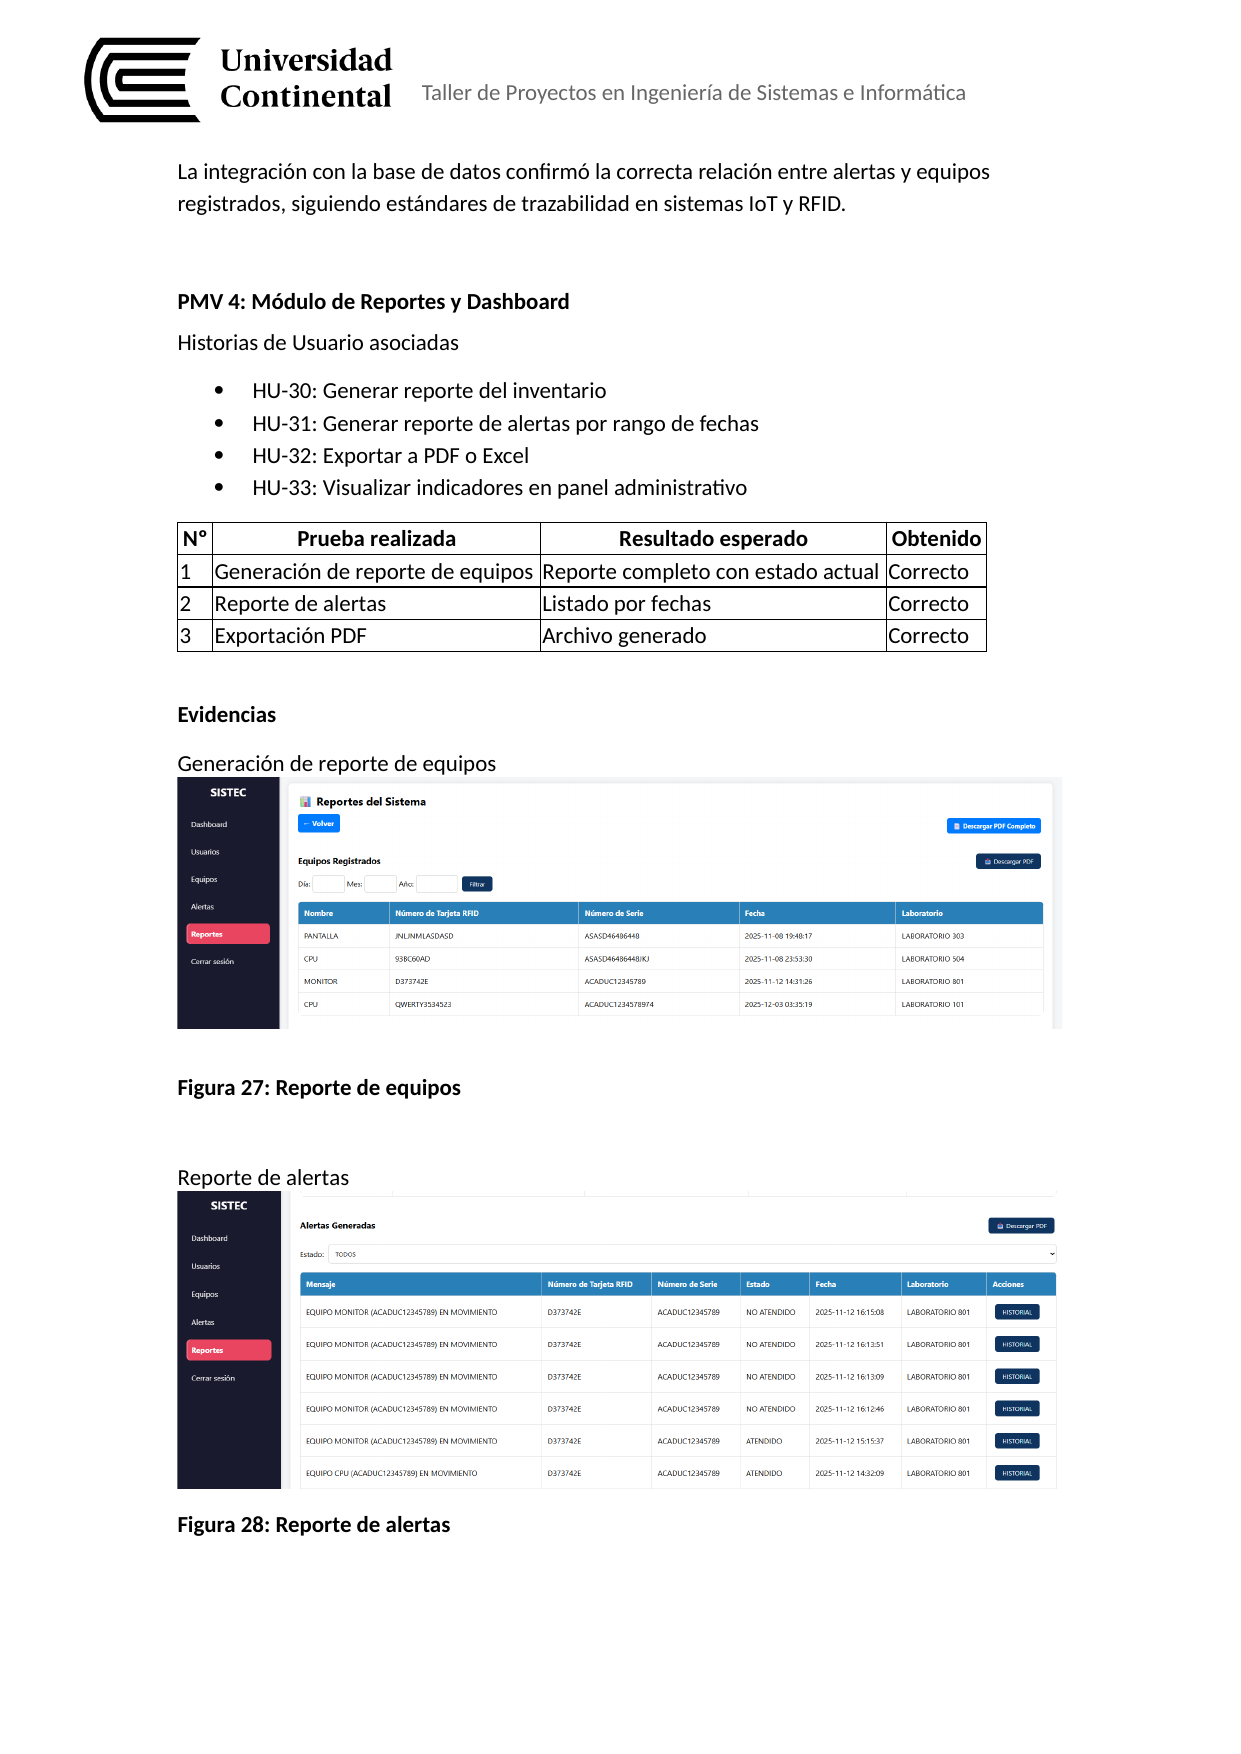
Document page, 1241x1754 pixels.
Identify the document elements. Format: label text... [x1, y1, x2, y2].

text Generación de reporte de equipos [177, 749, 1063, 777]
picture [80, 34, 396, 125]
list HU-30: Generar reporte del inventario [215, 377, 1063, 404]
picture [177, 1191, 1063, 1489]
subtitle PMV 4: Módulo de Reportes y Dashboard [177, 287, 1063, 315]
subtitle Figura 28: Reporte de alertas [177, 1510, 1063, 1538]
text La integración con la base de datos confirmó la correcta relación entre alertas y equipos registrados, siguiendo estándares de trazabilidad en sistemas IoT y RFID. [177, 157, 1063, 217]
subtitle Figura 27: Reporte de equipos [177, 1073, 1063, 1102]
table_header Obtenido [887, 523, 986, 554]
text Reporte de alertas [177, 1163, 1063, 1191]
text Historias de Usuario asociadas [177, 328, 1063, 356]
table_cell 3 [178, 620, 212, 651]
table_cell Reporte de alertas [213, 588, 540, 618]
table_cell Exportación PDF [213, 620, 540, 651]
table_cell 2 [178, 588, 212, 618]
table_cell 1 [178, 555, 212, 586]
picture [177, 777, 1063, 1029]
table_header Prueba realizada [213, 523, 540, 554]
list HU-32: Exportar a PDF o Excel [215, 441, 1063, 469]
text Evidencias [177, 701, 1063, 729]
table_cell Correcto [887, 588, 986, 618]
table_cell Archivo generado [541, 620, 886, 651]
table_cell Correcto [887, 620, 986, 651]
table_header Nº [178, 523, 212, 554]
table_cell Correcto [887, 555, 986, 586]
list HU-33: Visualizar indicadores en panel administrativo [215, 473, 1063, 501]
table_cell Listado por fechas [541, 588, 886, 618]
table_header Resultado esperado [541, 523, 886, 554]
list HU-31: Generar reporte de alertas por rango de fechas [215, 409, 1063, 437]
table_cell Reporte completo con estado actual [541, 555, 886, 586]
table_cell Generación de reporte de equipos [213, 555, 540, 586]
